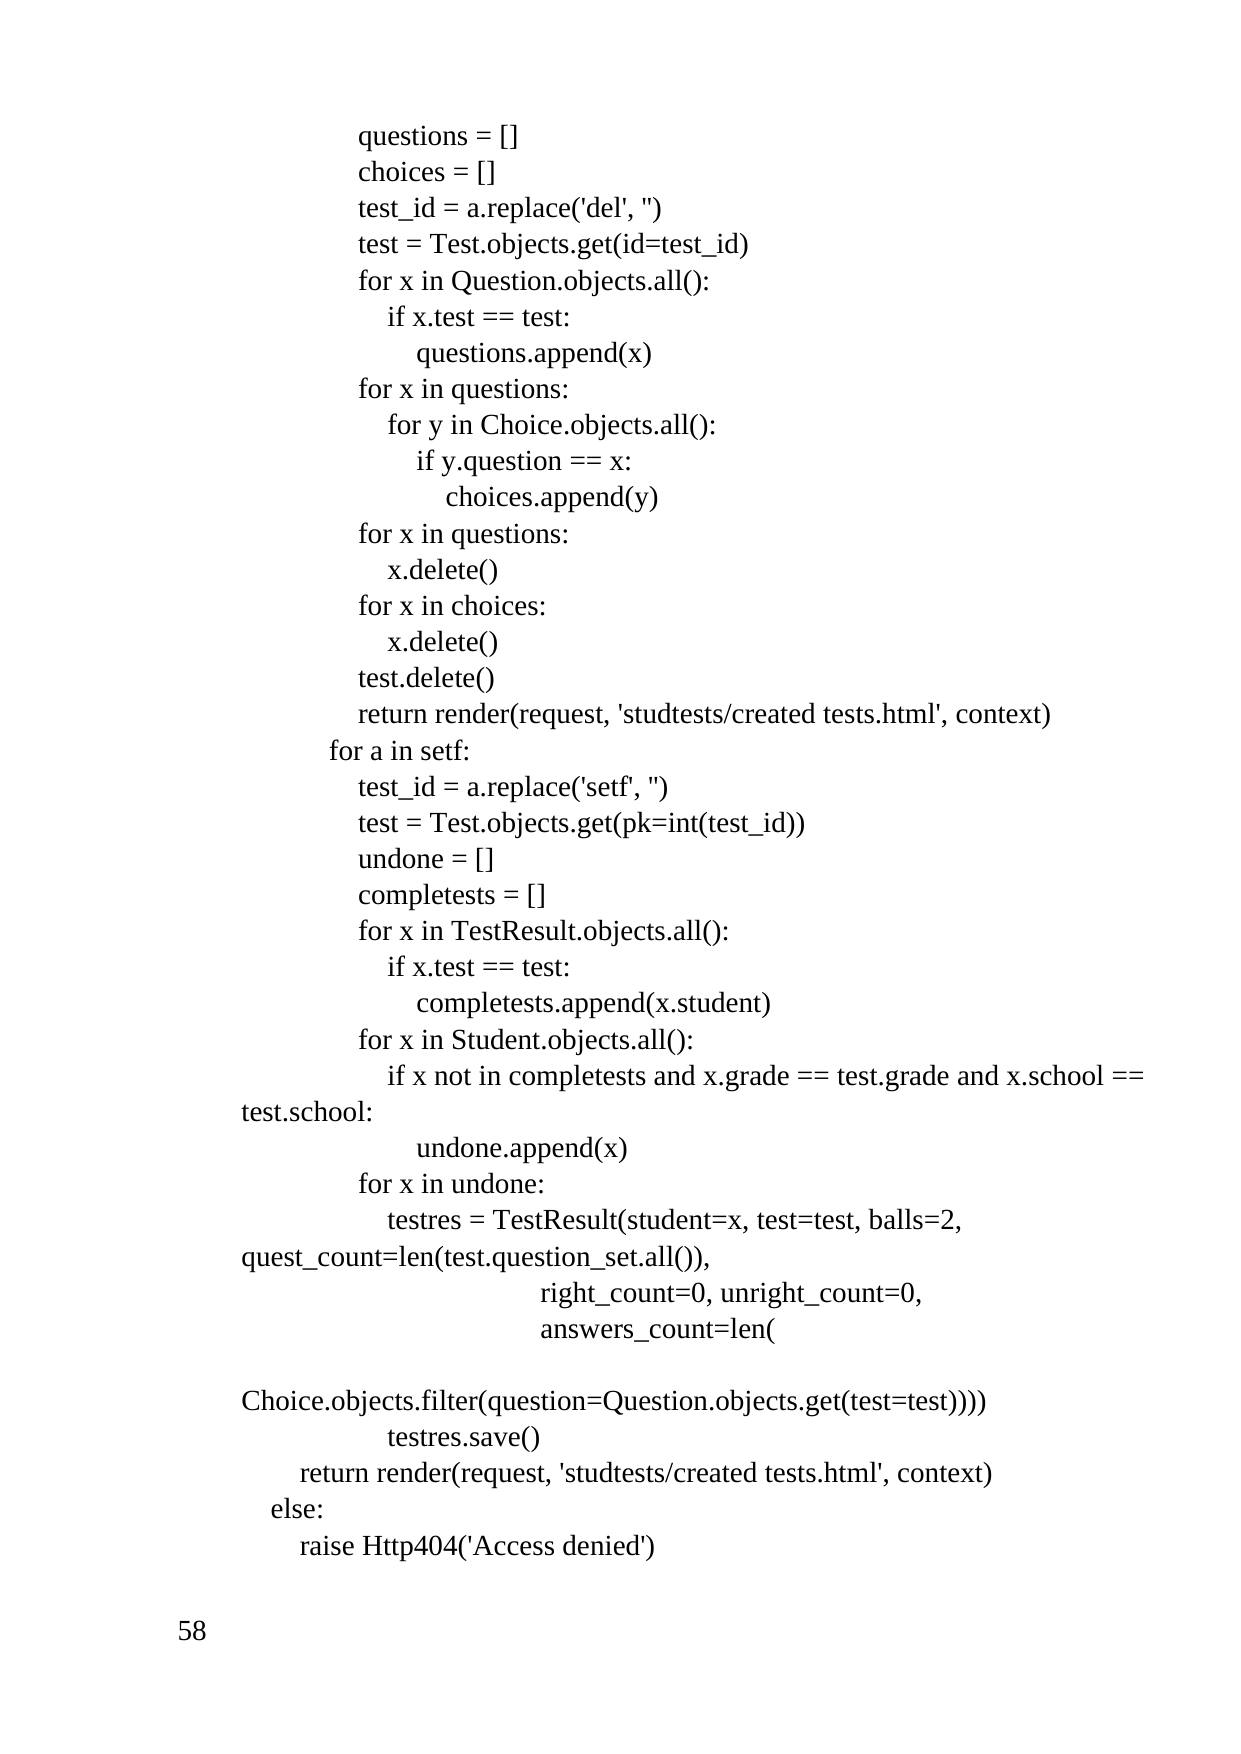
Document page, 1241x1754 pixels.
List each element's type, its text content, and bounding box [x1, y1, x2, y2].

list test_id = a.replace('del', '') [241, 190, 1152, 224]
list else: [241, 1492, 1152, 1525]
list testres = TestResult(student=x, test=test, balls=2, quest_count=len(test.question_set.all()), [241, 1202, 1152, 1272]
list if x.test == test: [241, 949, 1152, 983]
list for x in questions: [241, 371, 1152, 405]
list if y.question == x: [241, 443, 1152, 477]
list undone = [] [241, 841, 1152, 874]
list choices = [] [241, 154, 1152, 188]
list return render(request, 'studtests/created tests.html', context) [241, 696, 1152, 730]
list for y in Choice.objects.all(): [241, 407, 1152, 441]
list Choice.objects.filter(question=Question.objects.get(test=test)))) [241, 1347, 1152, 1417]
list test = Test.objects.get(pk=int(test_id)) [241, 805, 1152, 838]
list undone.append(x) [241, 1130, 1152, 1164]
list raise Http404('Access denied') [241, 1528, 1152, 1561]
list if x.test == test: [241, 299, 1152, 332]
list for x in Question.objects.all(): [241, 263, 1152, 296]
list test = Test.objects.get(id=test_id) [241, 227, 1152, 260]
list questions = [] [241, 118, 1152, 152]
list choices.append(y) [241, 479, 1152, 513]
list completests = [] [241, 877, 1152, 911]
list for x in choices: [241, 588, 1152, 622]
list testres.save() [241, 1419, 1152, 1453]
list test.delete() [241, 660, 1152, 694]
list for x in Student.objects.all(): [241, 1022, 1152, 1055]
list right_count=0, unright_count=0, [241, 1275, 1152, 1308]
list completests.append(x.student) [241, 986, 1152, 1019]
list for x in undone: [241, 1166, 1152, 1200]
list for x in TestResult.objects.all(): [241, 913, 1152, 947]
list test_id = a.replace('setf', '') [241, 769, 1152, 802]
list x.delete() [241, 624, 1152, 658]
list return render(request, 'studtests/created tests.html', context) [241, 1456, 1152, 1489]
list x.delete() [241, 552, 1152, 585]
list questions.append(x) [241, 335, 1152, 368]
list for a in setf: [241, 733, 1152, 766]
list for x in questions: [241, 516, 1152, 549]
list answers_count=len( [241, 1311, 1152, 1344]
list if x not in completests and x.grade == test.grade and x.school == test.school: [241, 1058, 1152, 1128]
